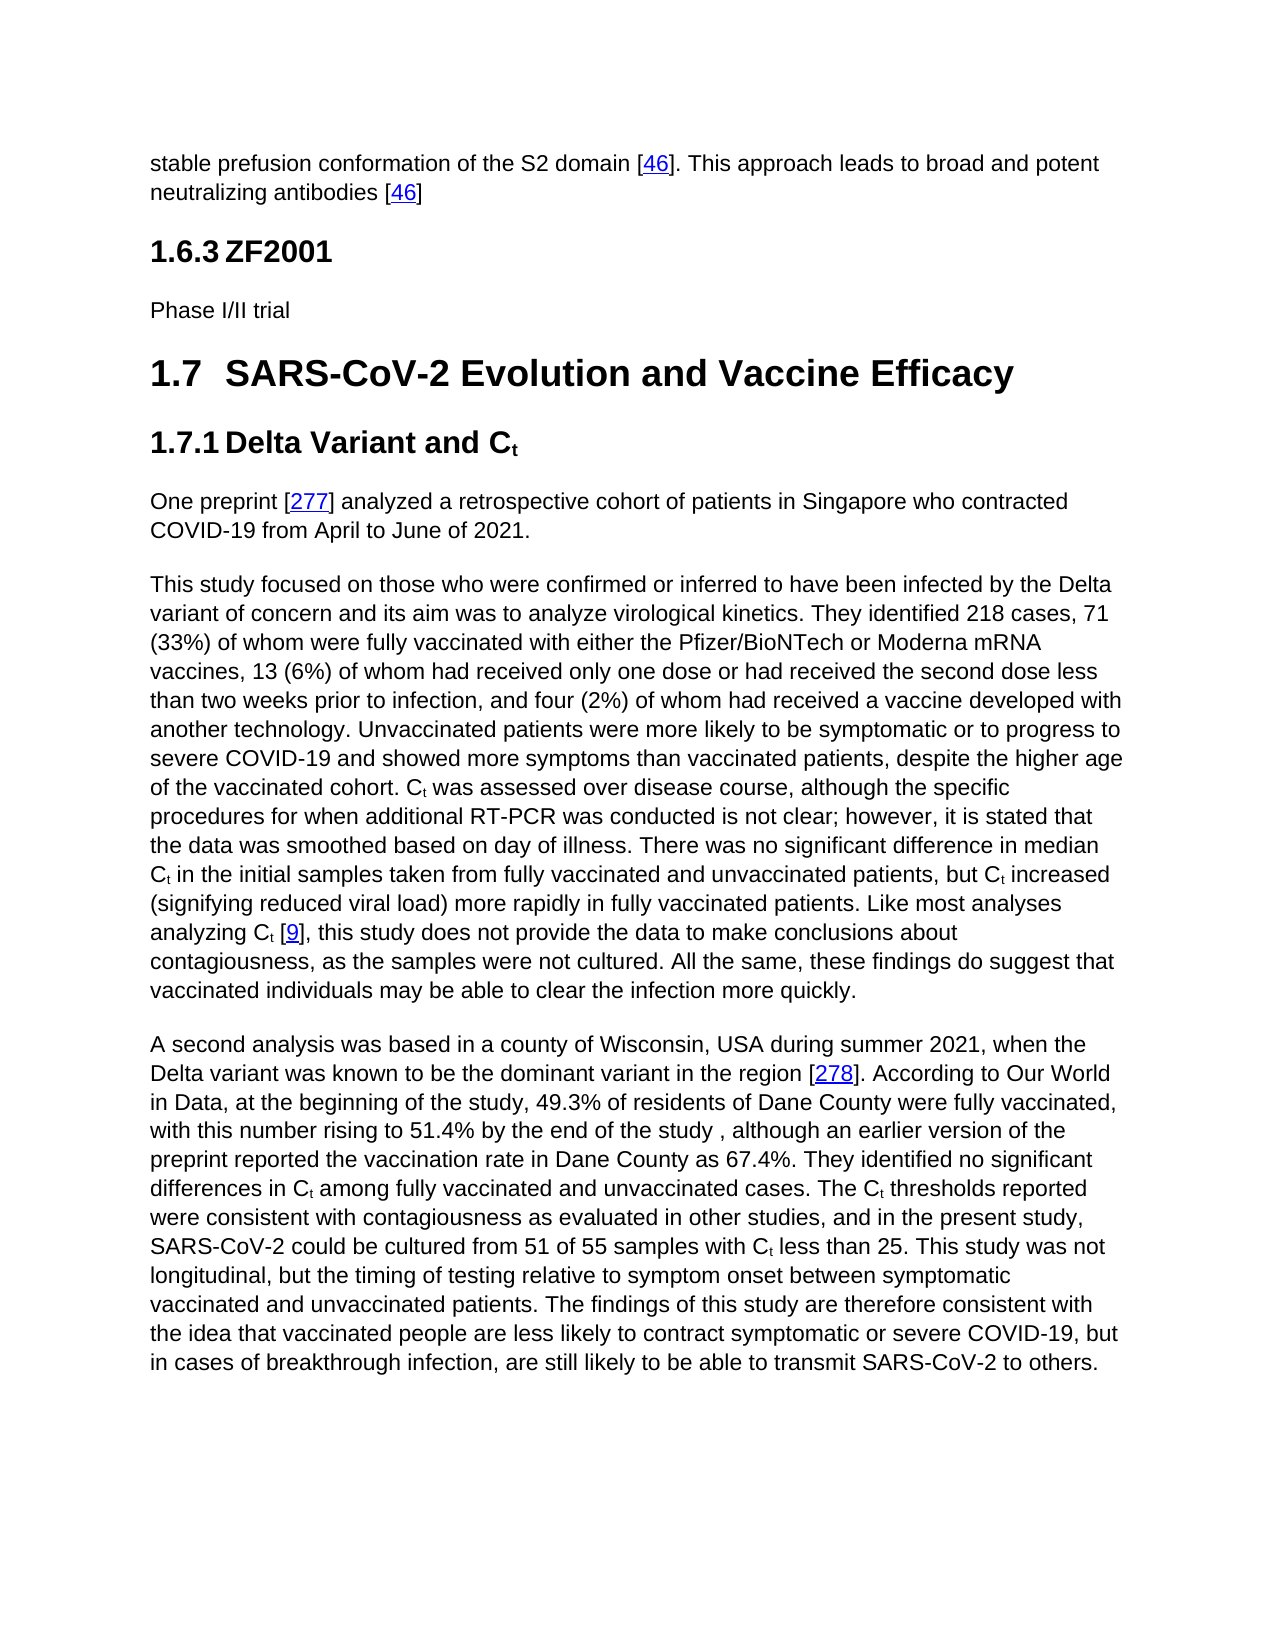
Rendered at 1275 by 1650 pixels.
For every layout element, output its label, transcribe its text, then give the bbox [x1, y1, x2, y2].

subtitle 1.7 SARS-CoV-2 Evolution and Vaccine Efficacy [150, 351, 1125, 394]
text This study focused on those who were confirmed or inferred to have been infected by the Delta variant of concern and its aim was to analyze virological kinetics. They identified 218 cases, 71 (33%) of whom were fully vaccinated with either the Pfizer/BioNTech or Moderna mRNA vaccines, 13 (6%) of whom had received only one dose or had received the second dose less than two weeks prior to infection, and four (2%) of whom had received a vaccine developed with another technology. Unvaccinated patients were more likely to be symptomatic or to progress to severe COVID-19 and showed more symptoms than vaccinated patients, despite the higher age of the vaccinated cohort. Ct was assessed over disease course, although the specific procedures for when additional RT-PCR was conducted is not clear; however, it is stated that the data was smoothed based on day of illness. There was no significant difference in median Ct in the initial samples taken from fully vaccinated and unvaccinated patients, but Ct increased (signifying reduced viral load) more rapidly in fully vaccinated patients. Like most analyses analyzing Ct [9], this study does not provide the data to make conclusions about contagiousness, as the samples were not cultured. All the same, these findings do suggest that vaccinated individuals may be able to clear the infection more quickly. [150, 571, 1125, 1003]
text Phase I/II trial [150, 297, 1125, 324]
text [150, 150, 1125, 205]
text One preprint [277] analyzed a retrospective cohort of patients in Singapore who contracted COVID-19 from April to June of 2021. [150, 488, 1125, 543]
subtitle 1.7.1 Delta Variant and Ct [150, 424, 1125, 460]
subtitle 1.6.3 ZF2001 [150, 233, 1125, 269]
text A second analysis was based in a county of Wisconsin, USA during summer 2021, when the Delta variant was known to be the dominant variant in the region [278]. According to Our World in Data, at the beginning of the study, 49.3% of residents of Dane County were fully vaccinated, with this number rising to 51.4% by the end of the study , although an earlier version of the preprint reported the vaccination rate in Dane County as 67.4%. They identified no significant differences in Ct among fully vaccinated and unvaccinated cases. The Ct thresholds reported were consistent with contagiousness as evaluated in other studies, and in the present study, SARS-CoV-2 could be cultured from 51 of 55 samples with Ct less than 25. This study was not longitudinal, but the timing of testing relative to symptom onset between symptomatic vaccinated and unvaccinated patients. The findings of this study are therefore consistent with the idea that vaccinated people are less likely to contract symptomatic or severe COVID-19, but in cases of breakthrough infection, are still likely to be able to transmit SARS-CoV-2 to others. [150, 1031, 1125, 1375]
